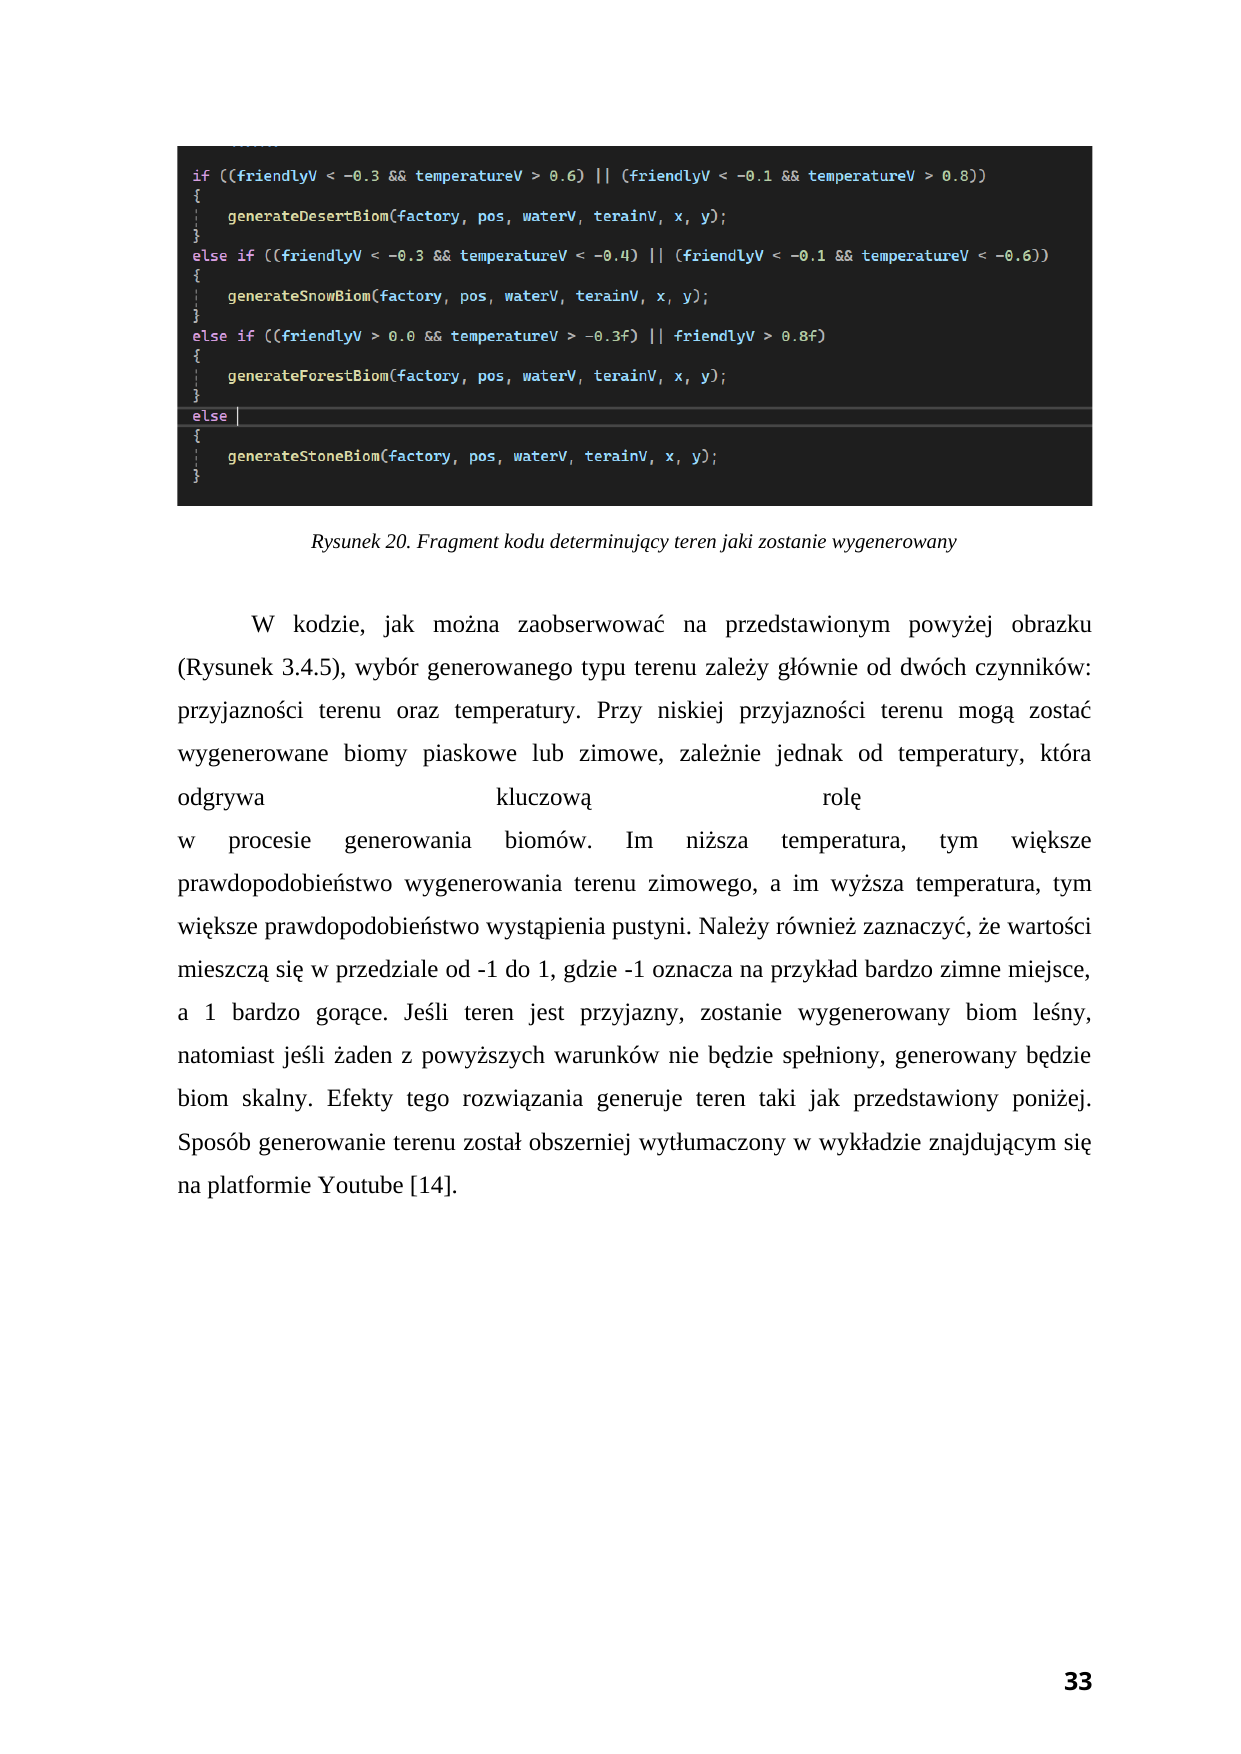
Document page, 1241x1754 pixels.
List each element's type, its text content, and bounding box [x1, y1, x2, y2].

picture [177, 146, 1093, 506]
subtitle W kodzie, jak można zaobserwować na przedstawionym powyżej obrazku (Rysunek 3.4.5), wybór generowanego typu terenu zależy głównie od dwóch czynników: przyjazności terenu oraz temperatury. Przy niskiej przyjazności terenu mogą zostać wygenerowane biomy piaskowe lub zimowe, zależnie jednak od temperatury, która odgrywa kluczową rolę w procesie generowania biomów. Im niższa temperatura, tym większe prawdopodobieństwo wygenerowania terenu zimowego, a im wyższa temperatura, tym większe prawdopodobieństwo wystąpienia pustyni. Należy również zaznaczyć, że wartości mieszczą się w przedziale od -1 do 1, gdzie -1 oznacza na przykład bardzo zimne miejsce, a 1 bardzo gorące. Jeśli teren jest przyjazny, zostanie wygenerowany biom leśny, natomiast jeśli żaden z powyższych warunków nie będzie spełniony, generowany będzie biom skalny. Efekty tego rozwiązania generuje teren taki jak przedstawiony poniżej. Sposób generowanie terenu został obszerniej wytłumaczony w wykładzie znajdującym się na platformie Youtube [14]. [177, 609, 1092, 1198]
